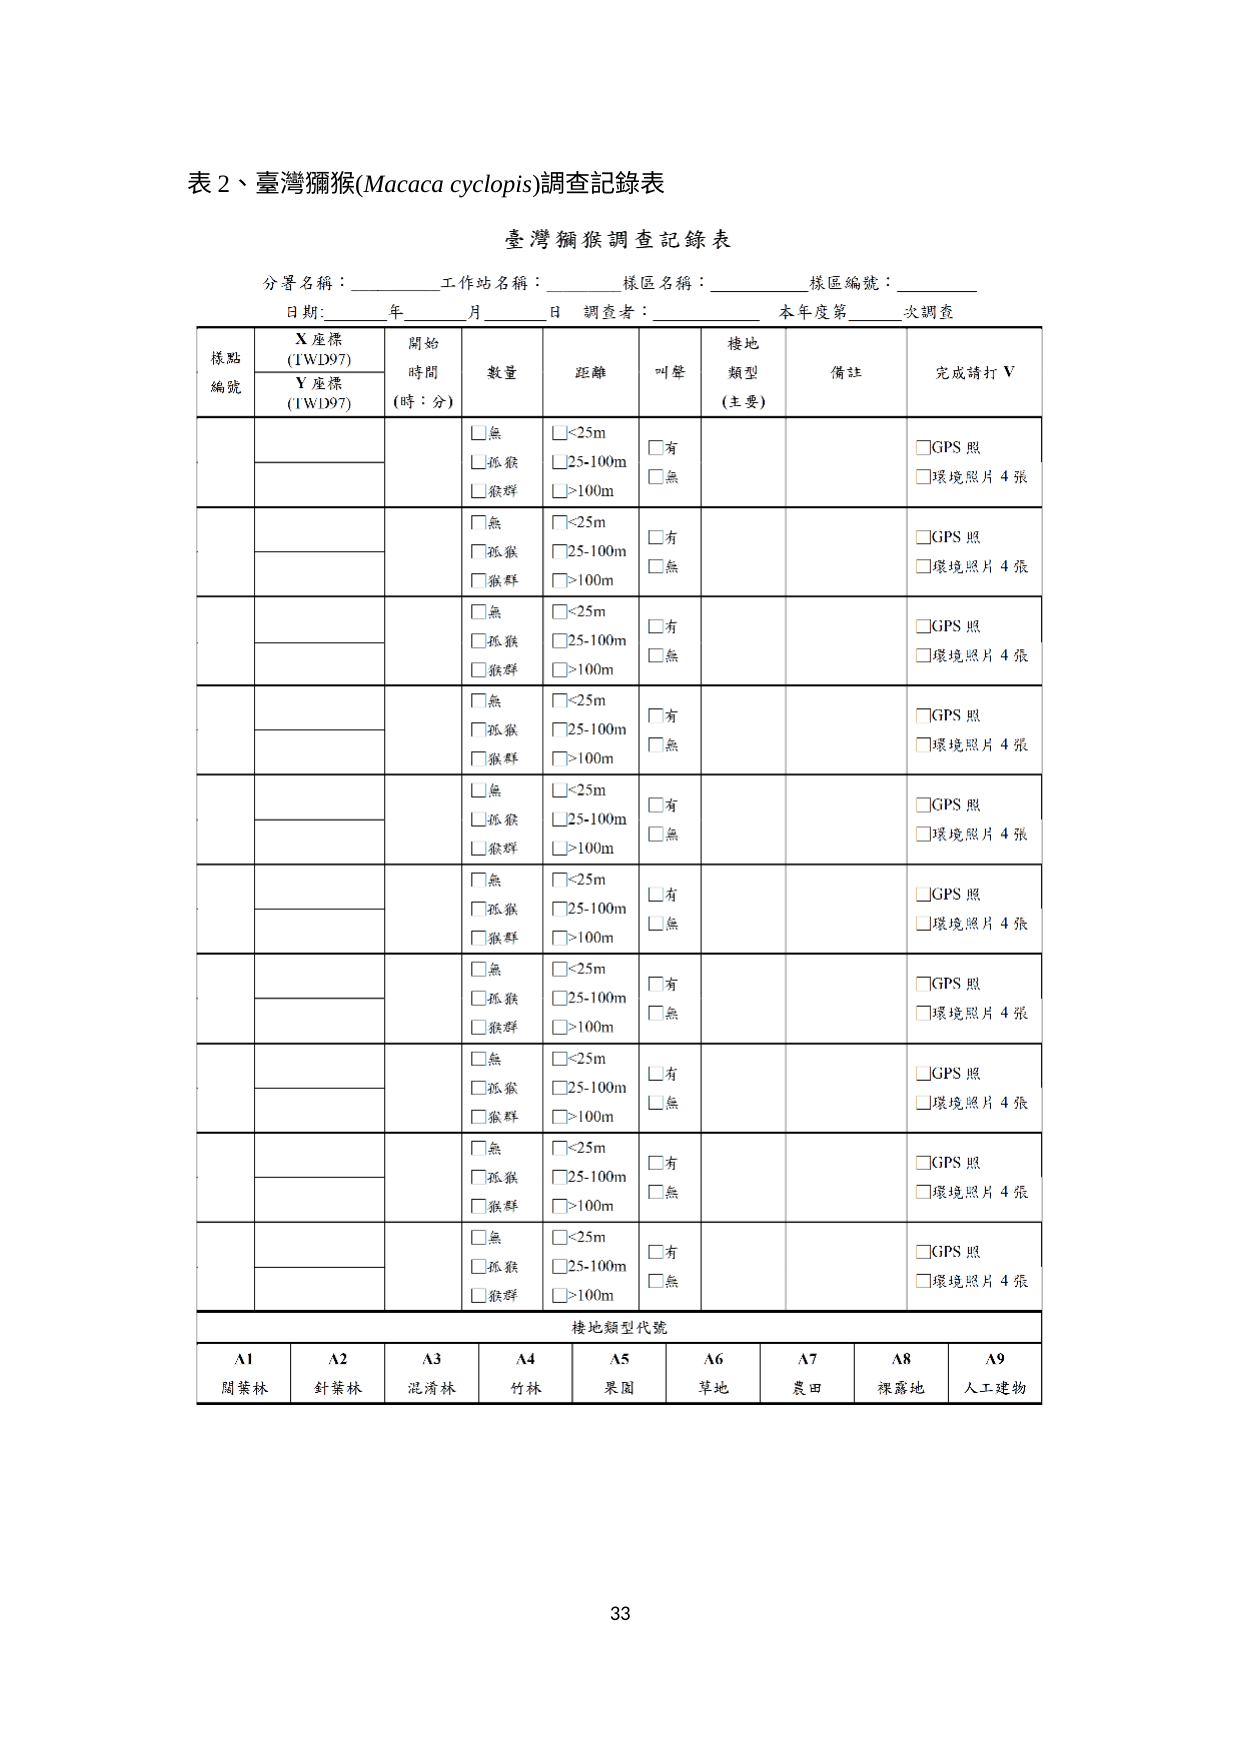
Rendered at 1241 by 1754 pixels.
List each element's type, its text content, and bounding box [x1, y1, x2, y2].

text 表2、臺灣獼猴(Macaca cyclopis)調查記錄表 [187, 162, 1053, 200]
picture [187, 218, 1053, 1432]
